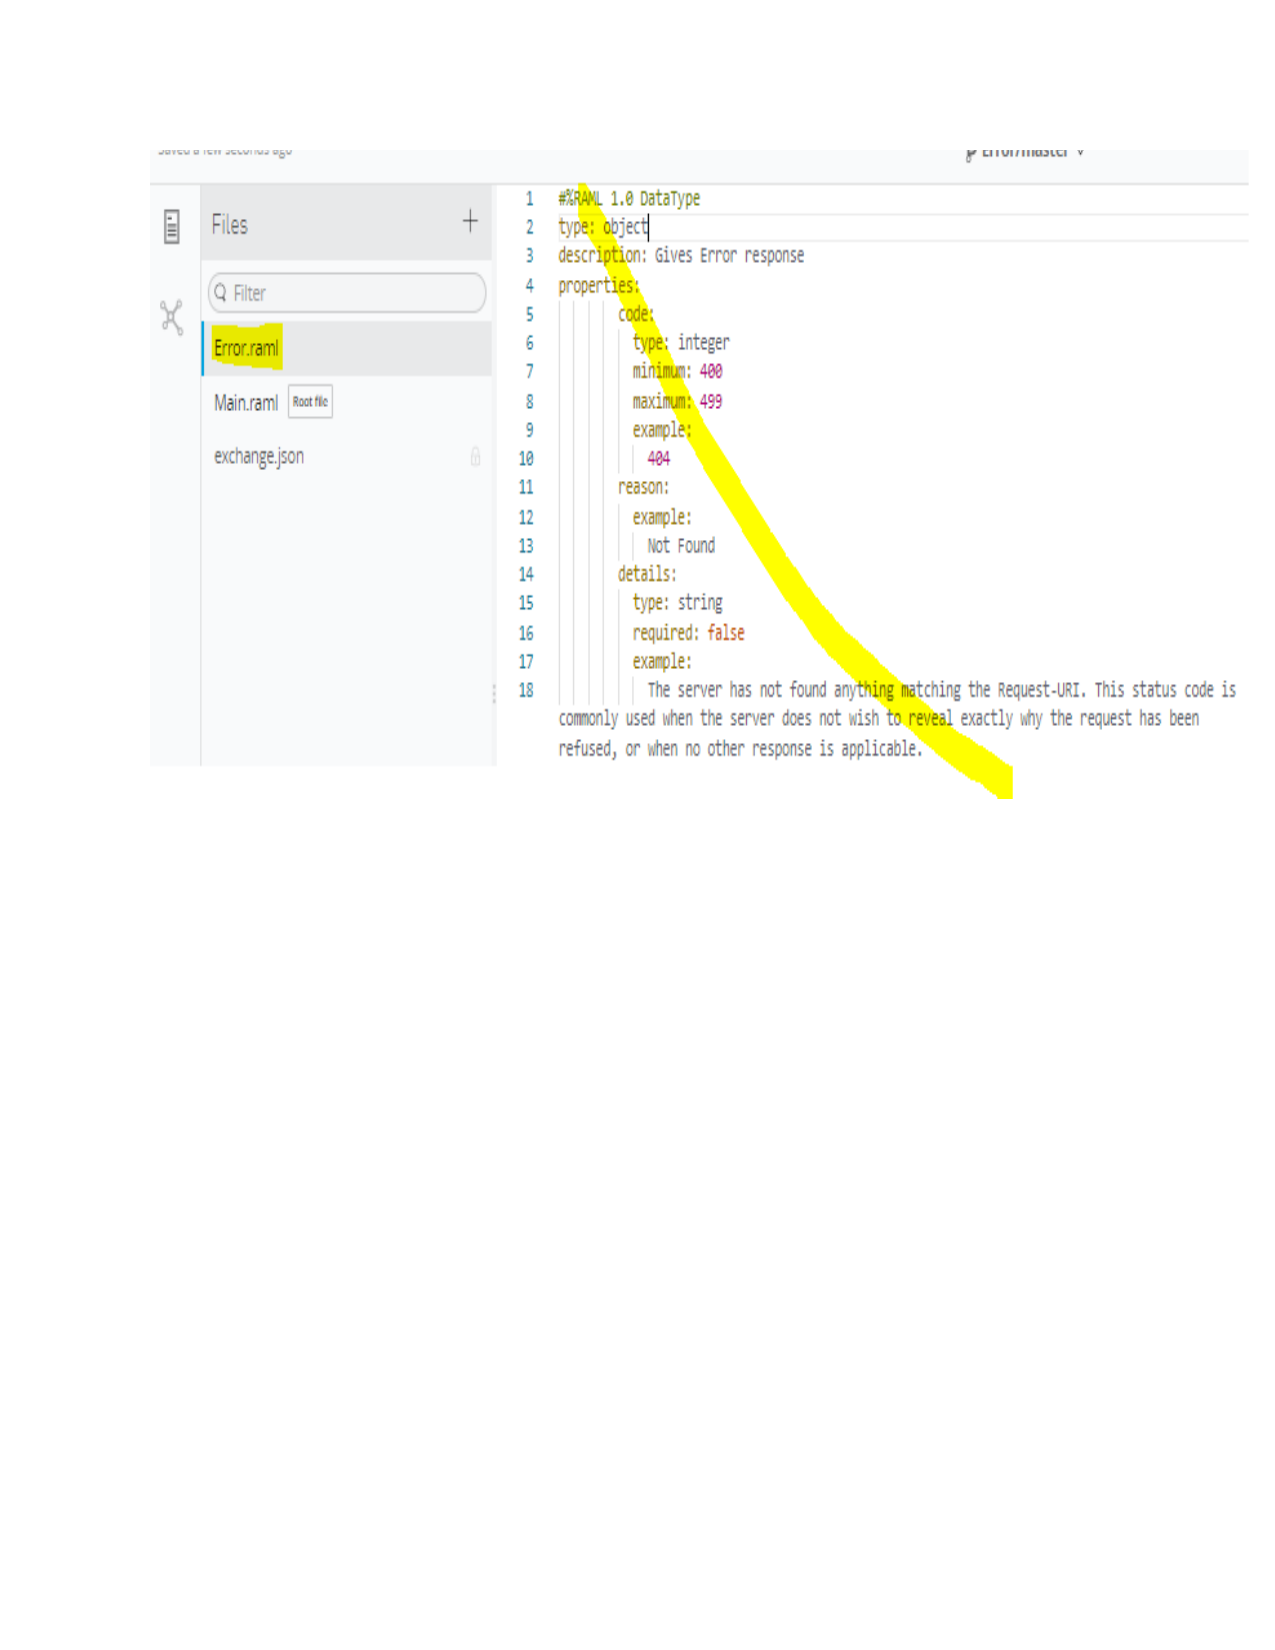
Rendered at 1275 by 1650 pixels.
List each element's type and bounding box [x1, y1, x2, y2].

picture [150, 150, 1249, 799]
